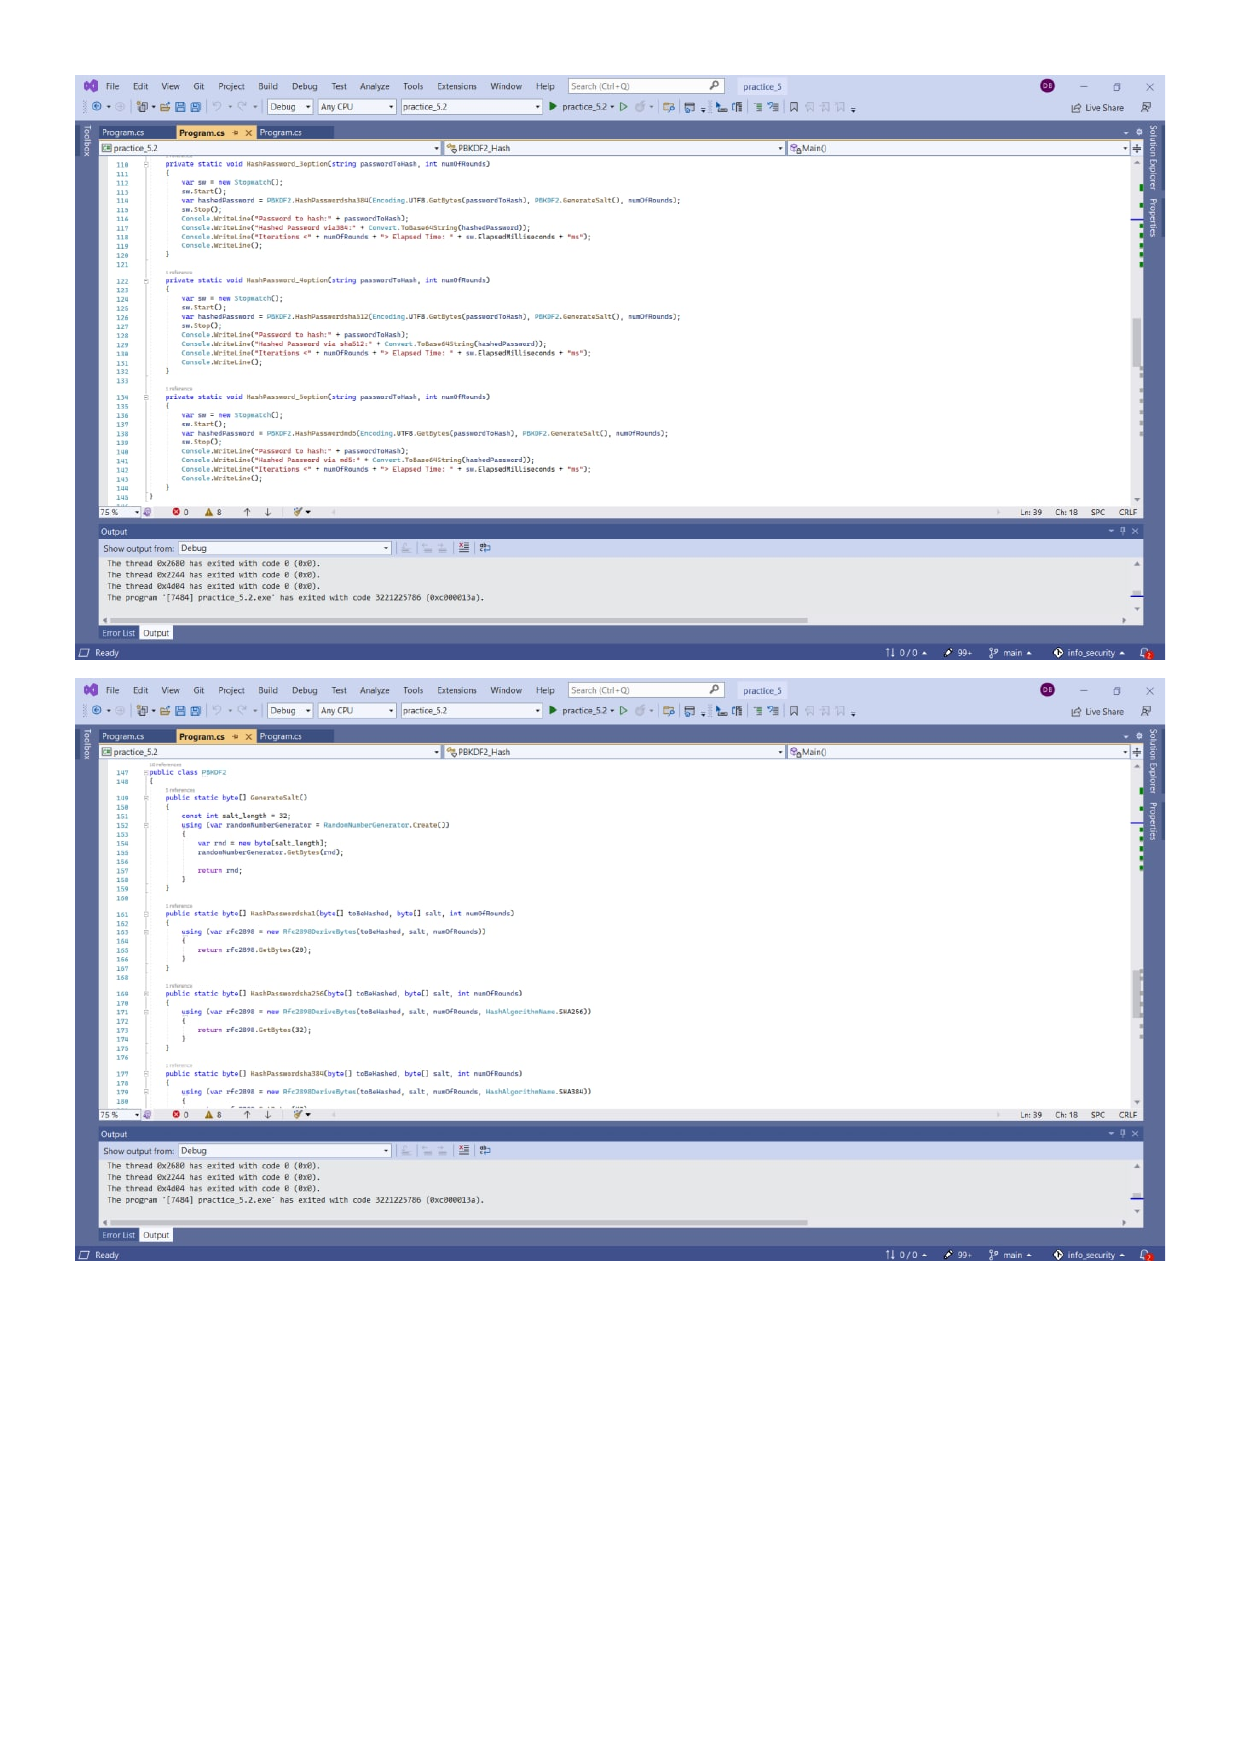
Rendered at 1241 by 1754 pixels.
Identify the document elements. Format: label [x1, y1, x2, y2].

picture [75, 678, 1166, 1261]
picture [75, 75, 1166, 660]
